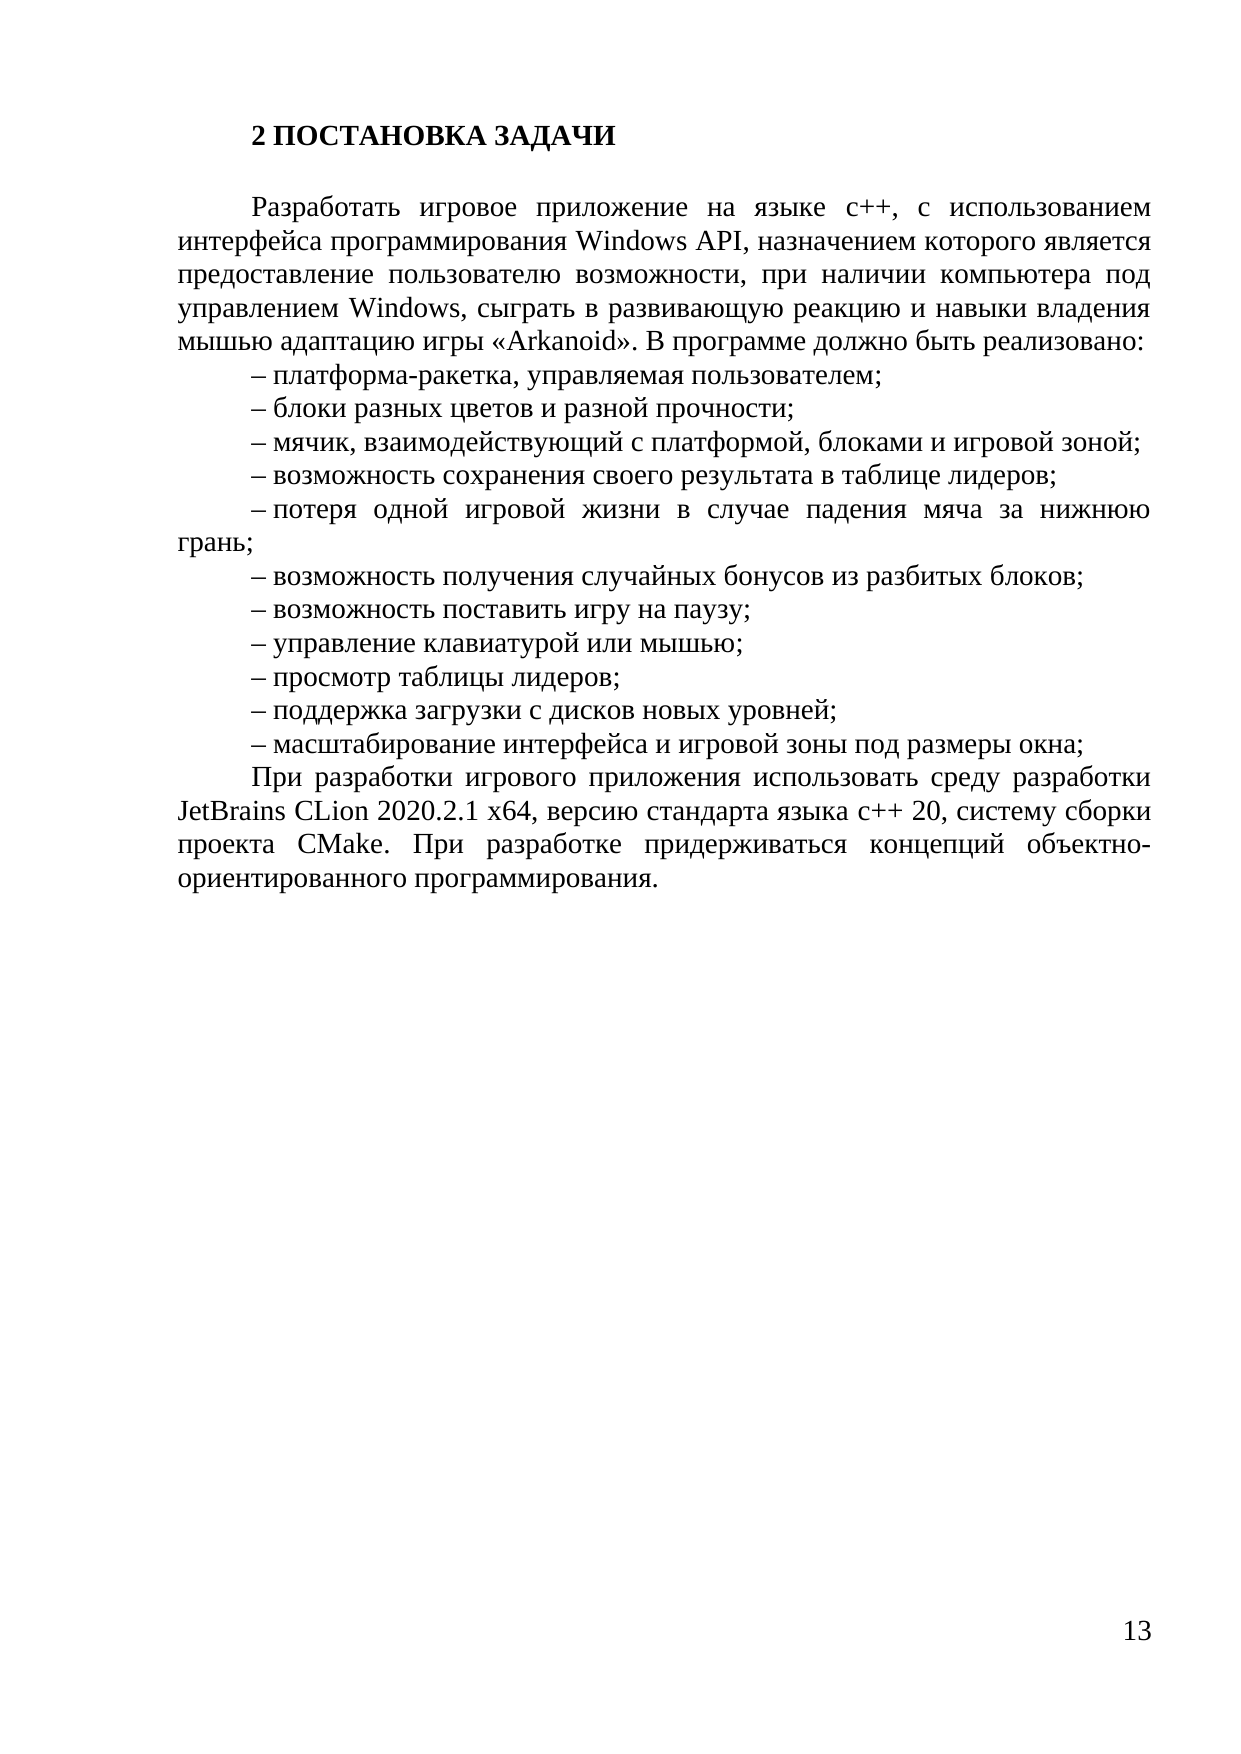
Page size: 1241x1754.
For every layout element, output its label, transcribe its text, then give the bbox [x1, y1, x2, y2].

text поддержка загрузки с дисков новых уровней; [177, 692, 1152, 726]
text платформа-ракетка, управляемая пользователем; [177, 357, 1152, 390]
text просмотр таблицы лидеров; [177, 659, 1152, 692]
text потеря одной игровой жизни в случае падения мяча за нижнюю грань; [177, 491, 1152, 558]
text управление клавиатурой или мышью; [177, 625, 1152, 659]
text блоки разных цветов и разной прочности; [177, 390, 1152, 424]
text возможность сохранения своего результата в таблице лидеров; [177, 457, 1152, 491]
text мячик, взаимодействующий с платформой, блоками и игровой зоной; [177, 424, 1152, 457]
text масштабирование интерфейса и игровой зоны под размеры окна; [177, 726, 1152, 759]
text возможность получения случайных бонусов из разбитых блоков; [177, 558, 1152, 592]
text Разработать игровое приложение на языке c++, с использованием интерфейса программирования Windows API, назначением которого является предоставление пользователю возможности, при наличии компьютера под управлением Windows, сыграть в развивающую реакцию и навыки владения мышью адаптацию игры «Arkanoid». В программе должно быть реализовано: [177, 189, 1152, 357]
text возможность поставить игру на паузу; [177, 592, 1152, 625]
text При разработки игрового приложения использовать среду разработки JetBrains CLion 2020.2.1 x64, версию стандарта языка c++ 20, систему сборки проекта CMake. При разработке придерживаться концепций объектно-ориентированного программирования. [177, 759, 1152, 893]
subtitle Постановка задачи [251, 118, 1152, 152]
